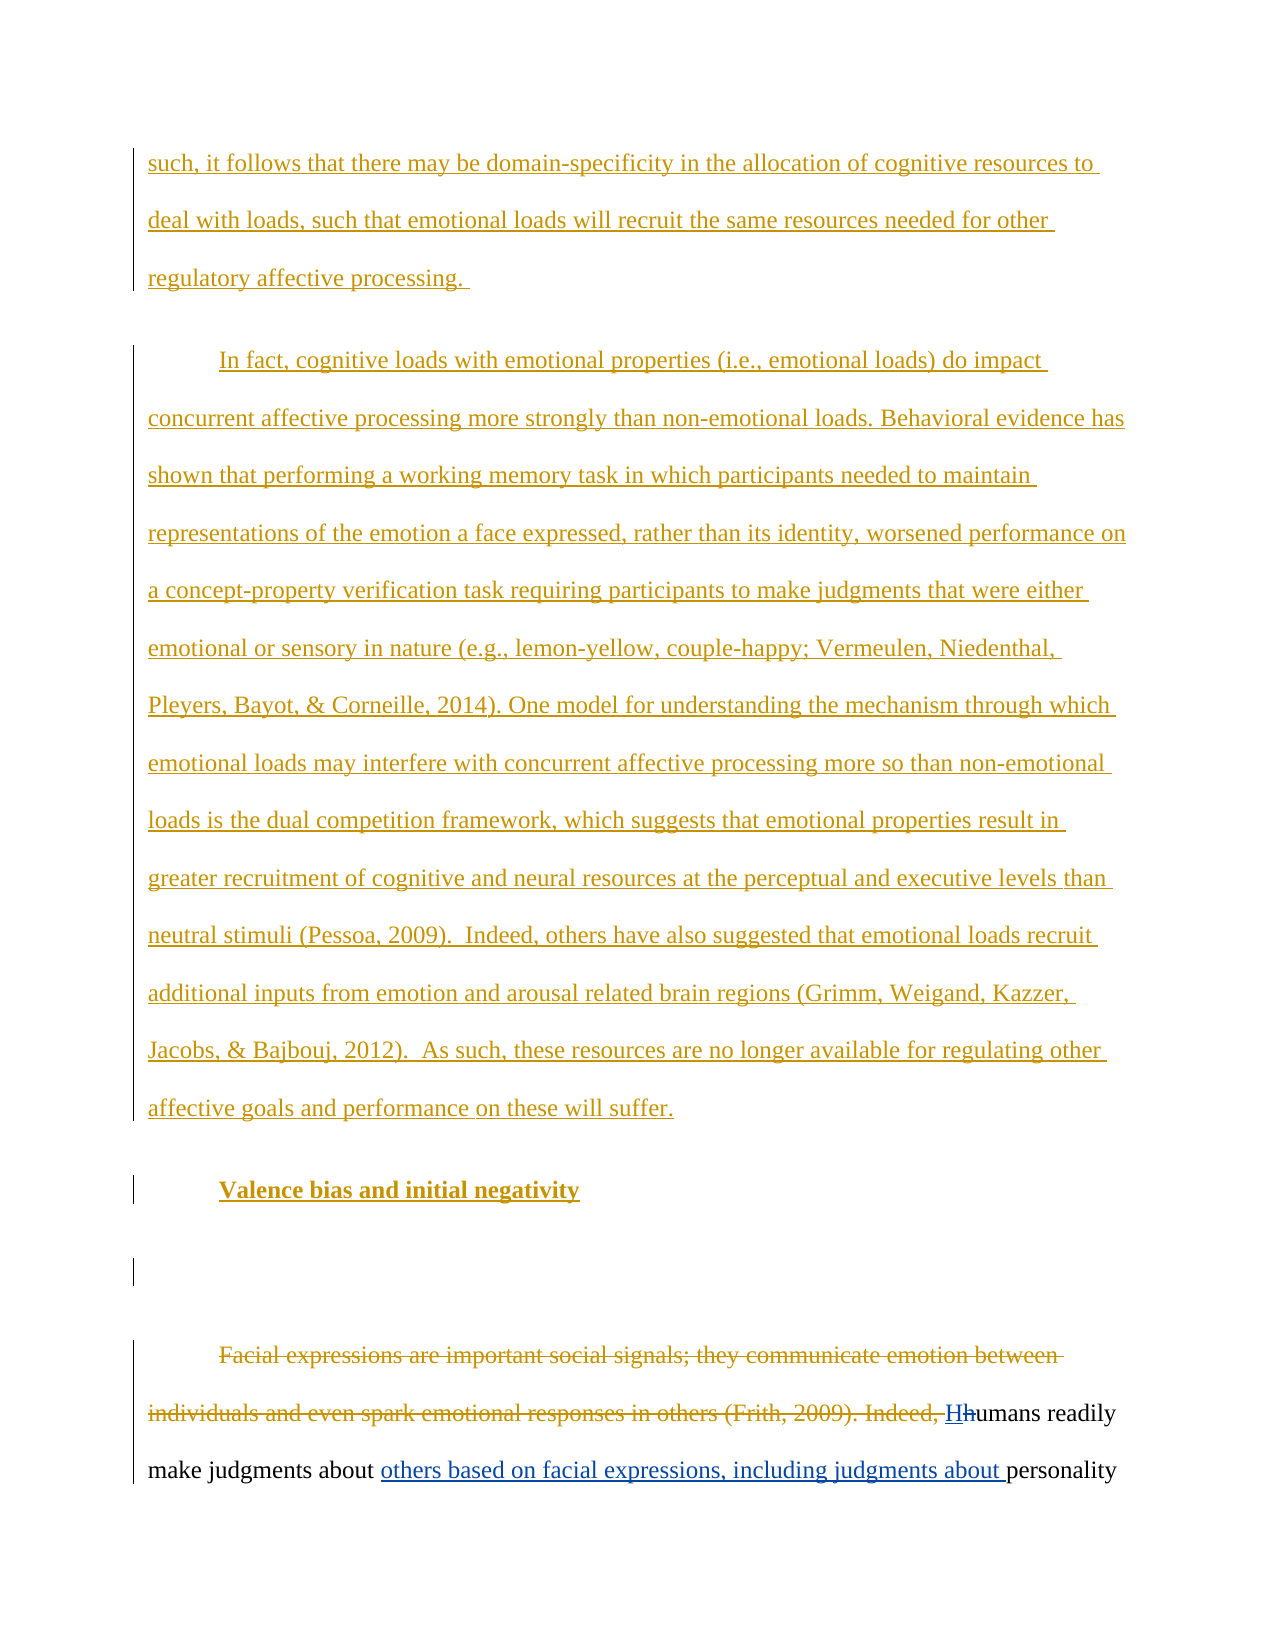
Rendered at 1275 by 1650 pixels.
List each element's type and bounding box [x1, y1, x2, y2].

text [148, 1340, 1127, 1484]
